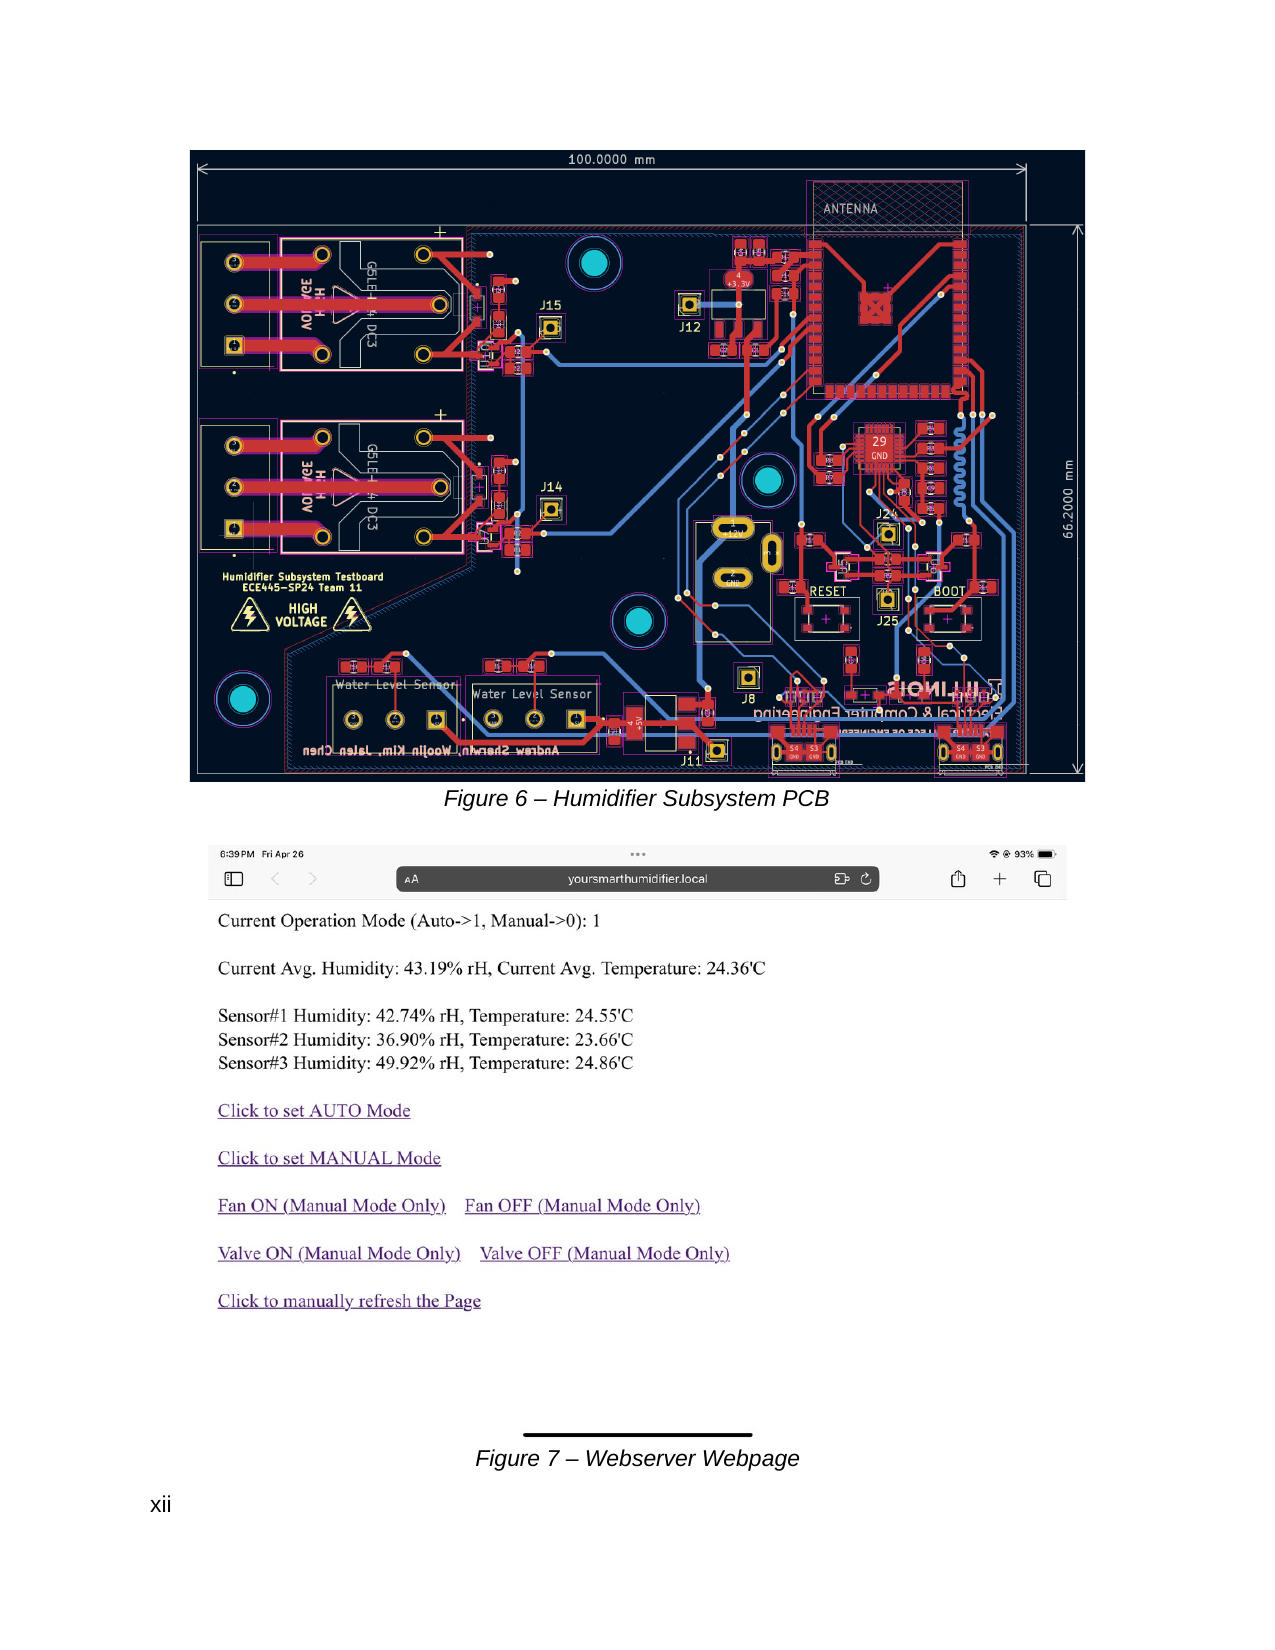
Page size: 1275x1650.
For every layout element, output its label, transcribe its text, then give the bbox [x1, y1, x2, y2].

text Figure 6 – Humidifier Subsystem PCB [150, 785, 1125, 812]
picture [208, 845, 1067, 1442]
picture [189, 150, 1086, 782]
text Figure 7 – Webserver Webpage [150, 1445, 1125, 1472]
